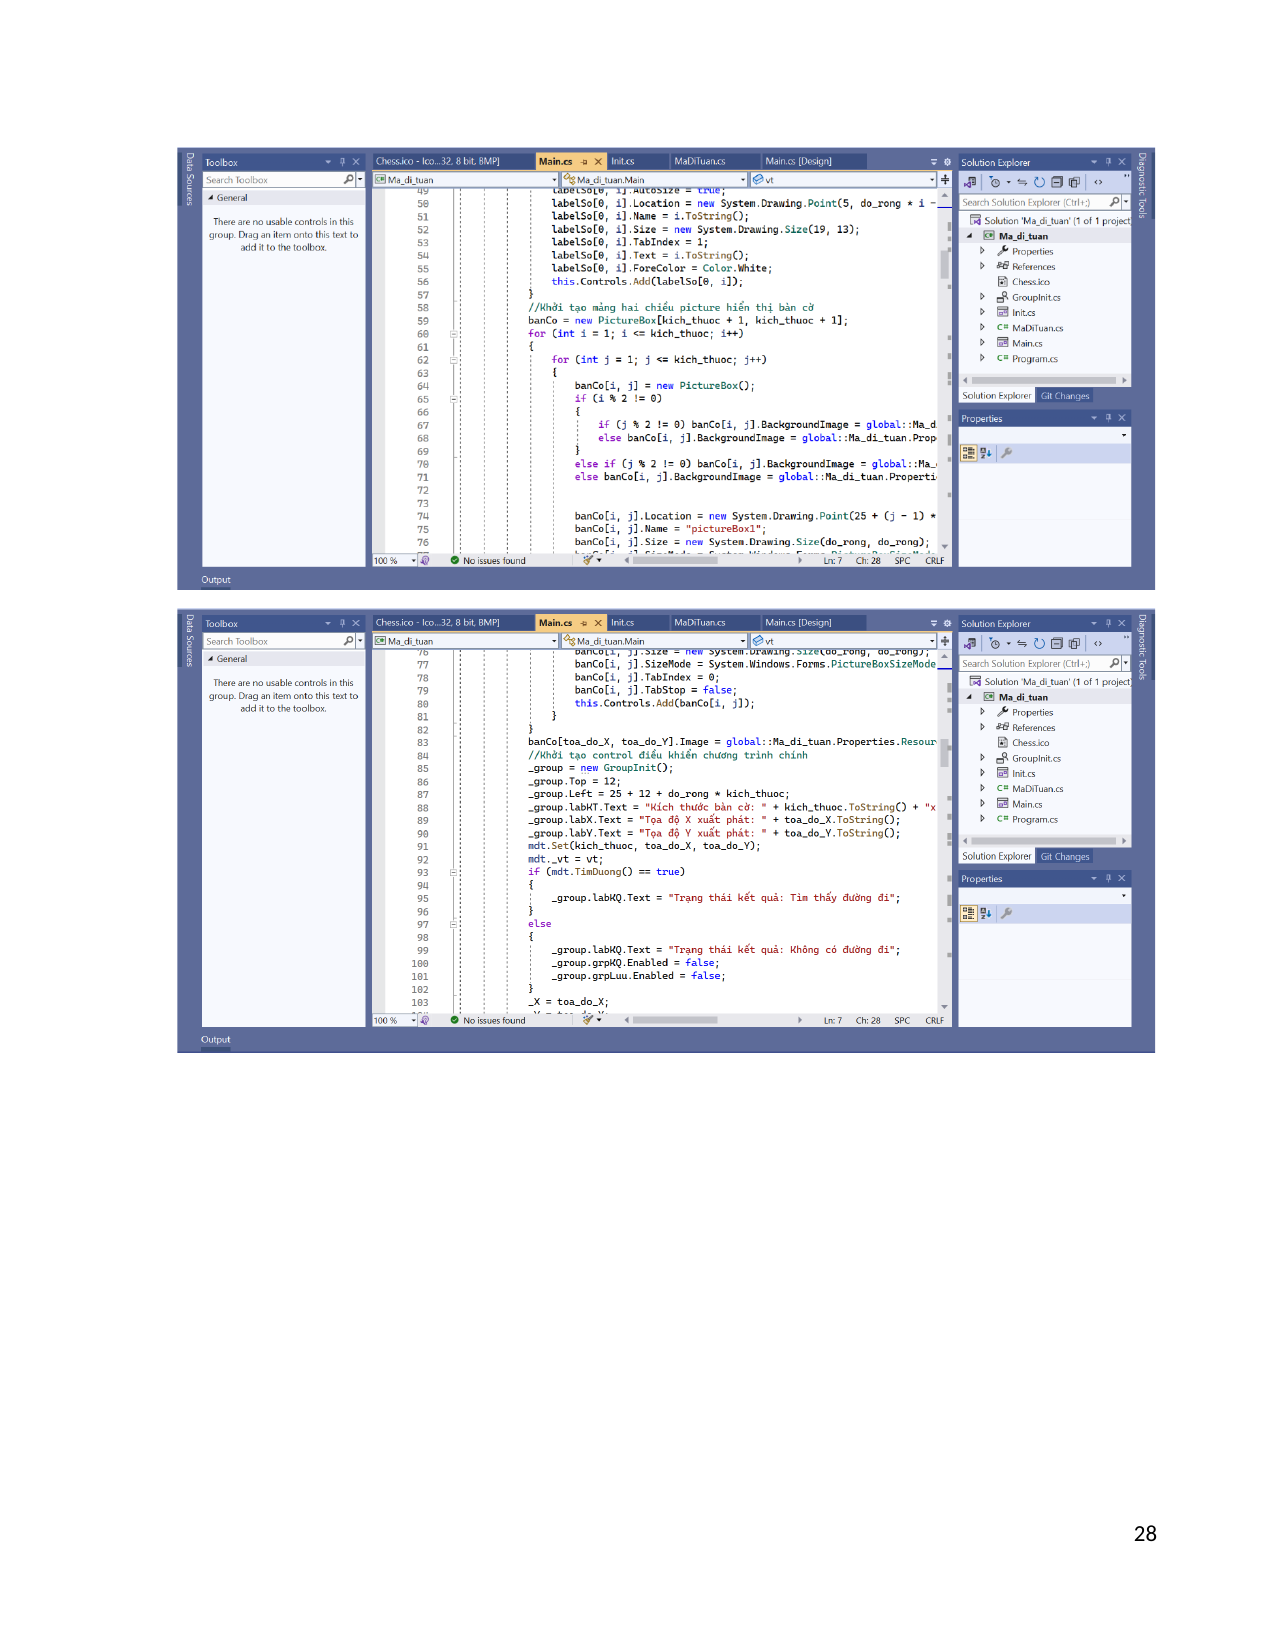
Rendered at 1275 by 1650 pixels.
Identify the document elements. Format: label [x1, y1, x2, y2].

picture [177, 147, 1156, 590]
picture [177, 608, 1156, 1053]
